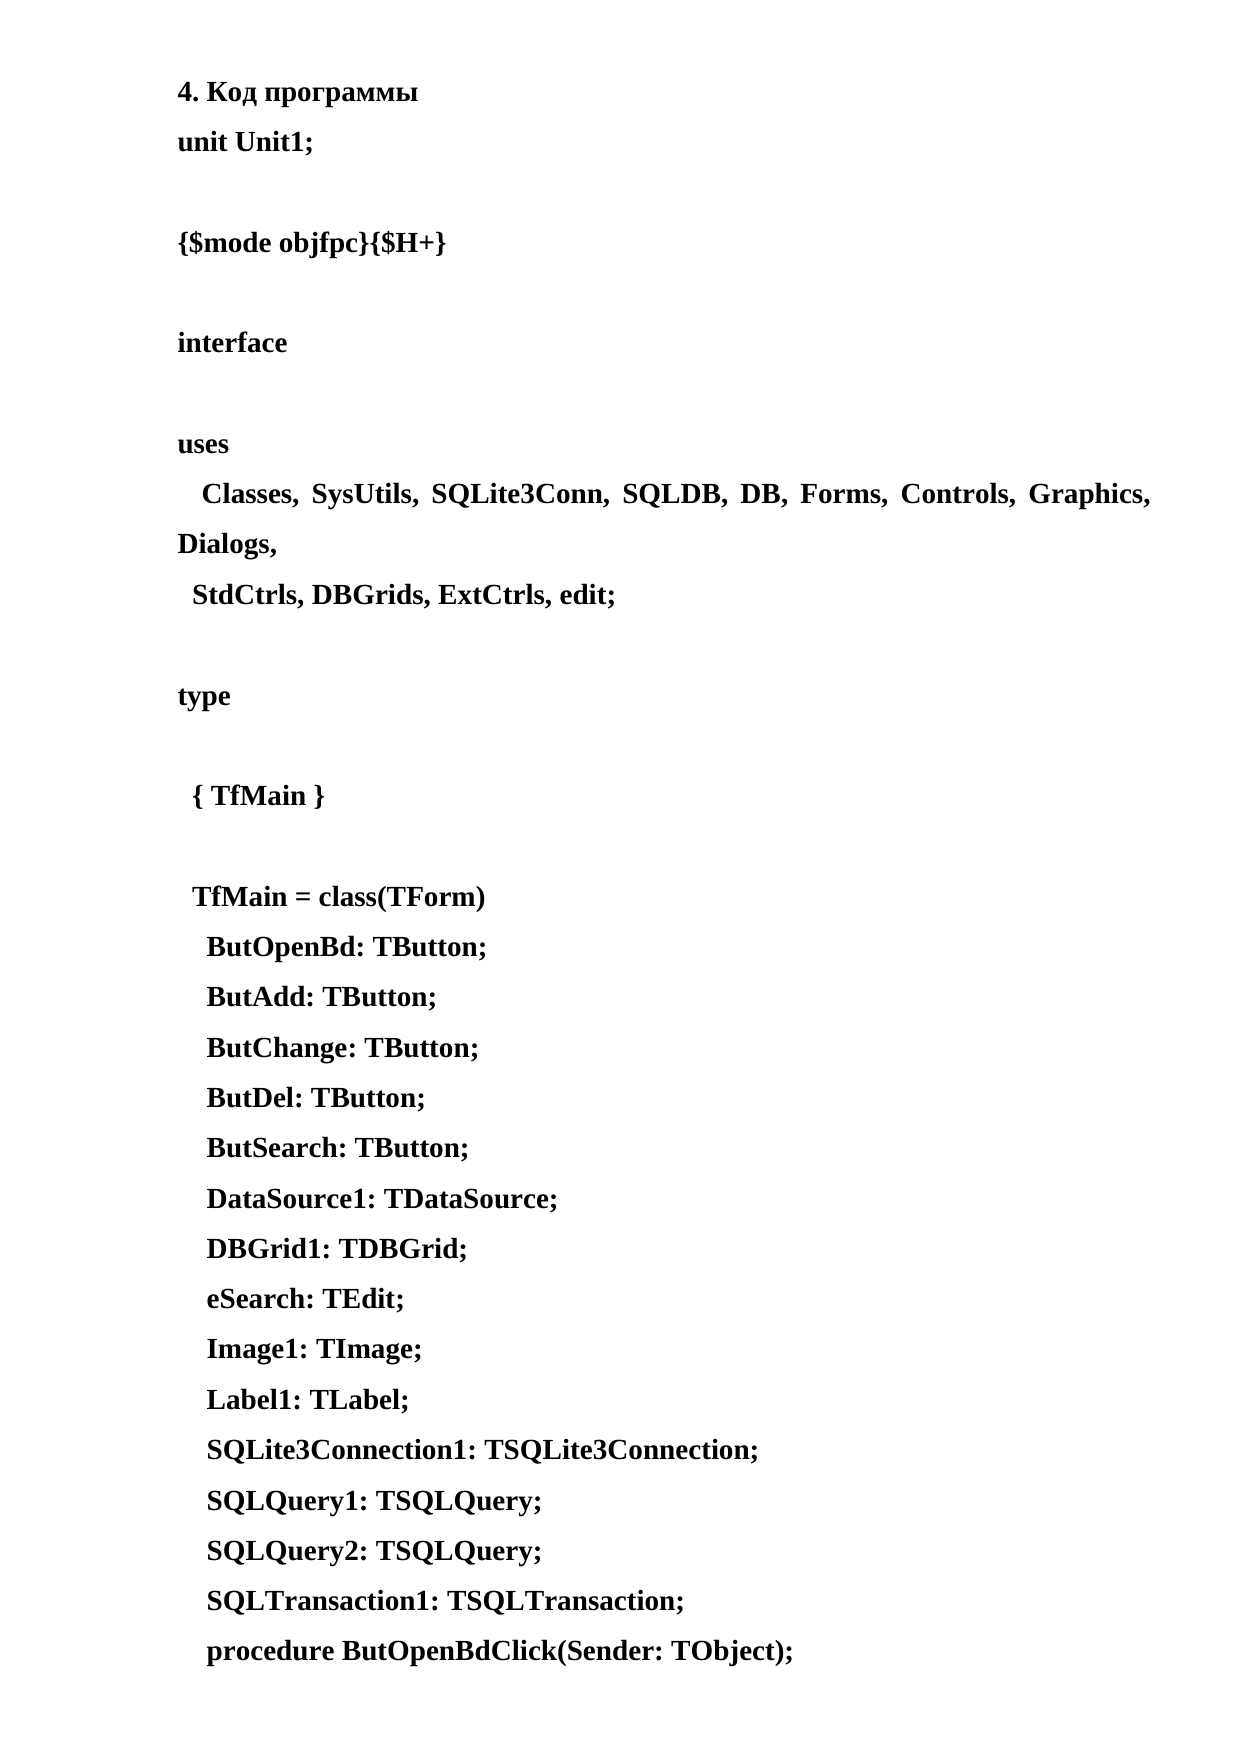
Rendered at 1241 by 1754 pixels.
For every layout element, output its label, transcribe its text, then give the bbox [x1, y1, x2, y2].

text procedure ButOpenBdClick(Sender: TObject); [177, 1633, 1152, 1667]
text SQLTransaction1: TSQLTransaction; [177, 1583, 1152, 1617]
text ButSearch: TButton; [177, 1130, 1152, 1164]
text Label1: TLabel; [177, 1382, 1152, 1416]
text SQLQuery1: TSQLQuery; [177, 1483, 1152, 1516]
text unit Unit1; [177, 124, 1152, 158]
text uses [177, 426, 1152, 459]
text {$mode objfpc}{$H+} [177, 225, 1152, 258]
text TfMain = class(TForm) [177, 879, 1152, 912]
text SQLQuery2: TSQLQuery; [177, 1533, 1152, 1566]
text type [177, 678, 1152, 711]
text ButAdd: TButton; [177, 979, 1152, 1013]
text { TfMain } [177, 778, 1152, 812]
text SQLite3Connection1: TSQLite3Connection; [177, 1432, 1152, 1466]
text ButDel: TButton; [177, 1080, 1152, 1114]
text StdCtrls, DBGrids, ExtCtrls, edit; [177, 577, 1152, 611]
text 4. Код программы [177, 74, 1152, 107]
text DBGrid1: TDBGrid; [177, 1231, 1152, 1264]
text eSearch: TEdit; [177, 1281, 1152, 1315]
text ButOpenBd: TButton; [177, 929, 1152, 963]
text Image1: TImage; [177, 1332, 1152, 1365]
text ButChange: TButton; [177, 1030, 1152, 1063]
text Classes, SysUtils, SQLite3Conn, SQLDB, DB, Forms, Controls, Graphics, Dialogs, [177, 476, 1152, 560]
text interface [177, 325, 1152, 359]
text DataSource1: TDataSource; [177, 1181, 1152, 1214]
